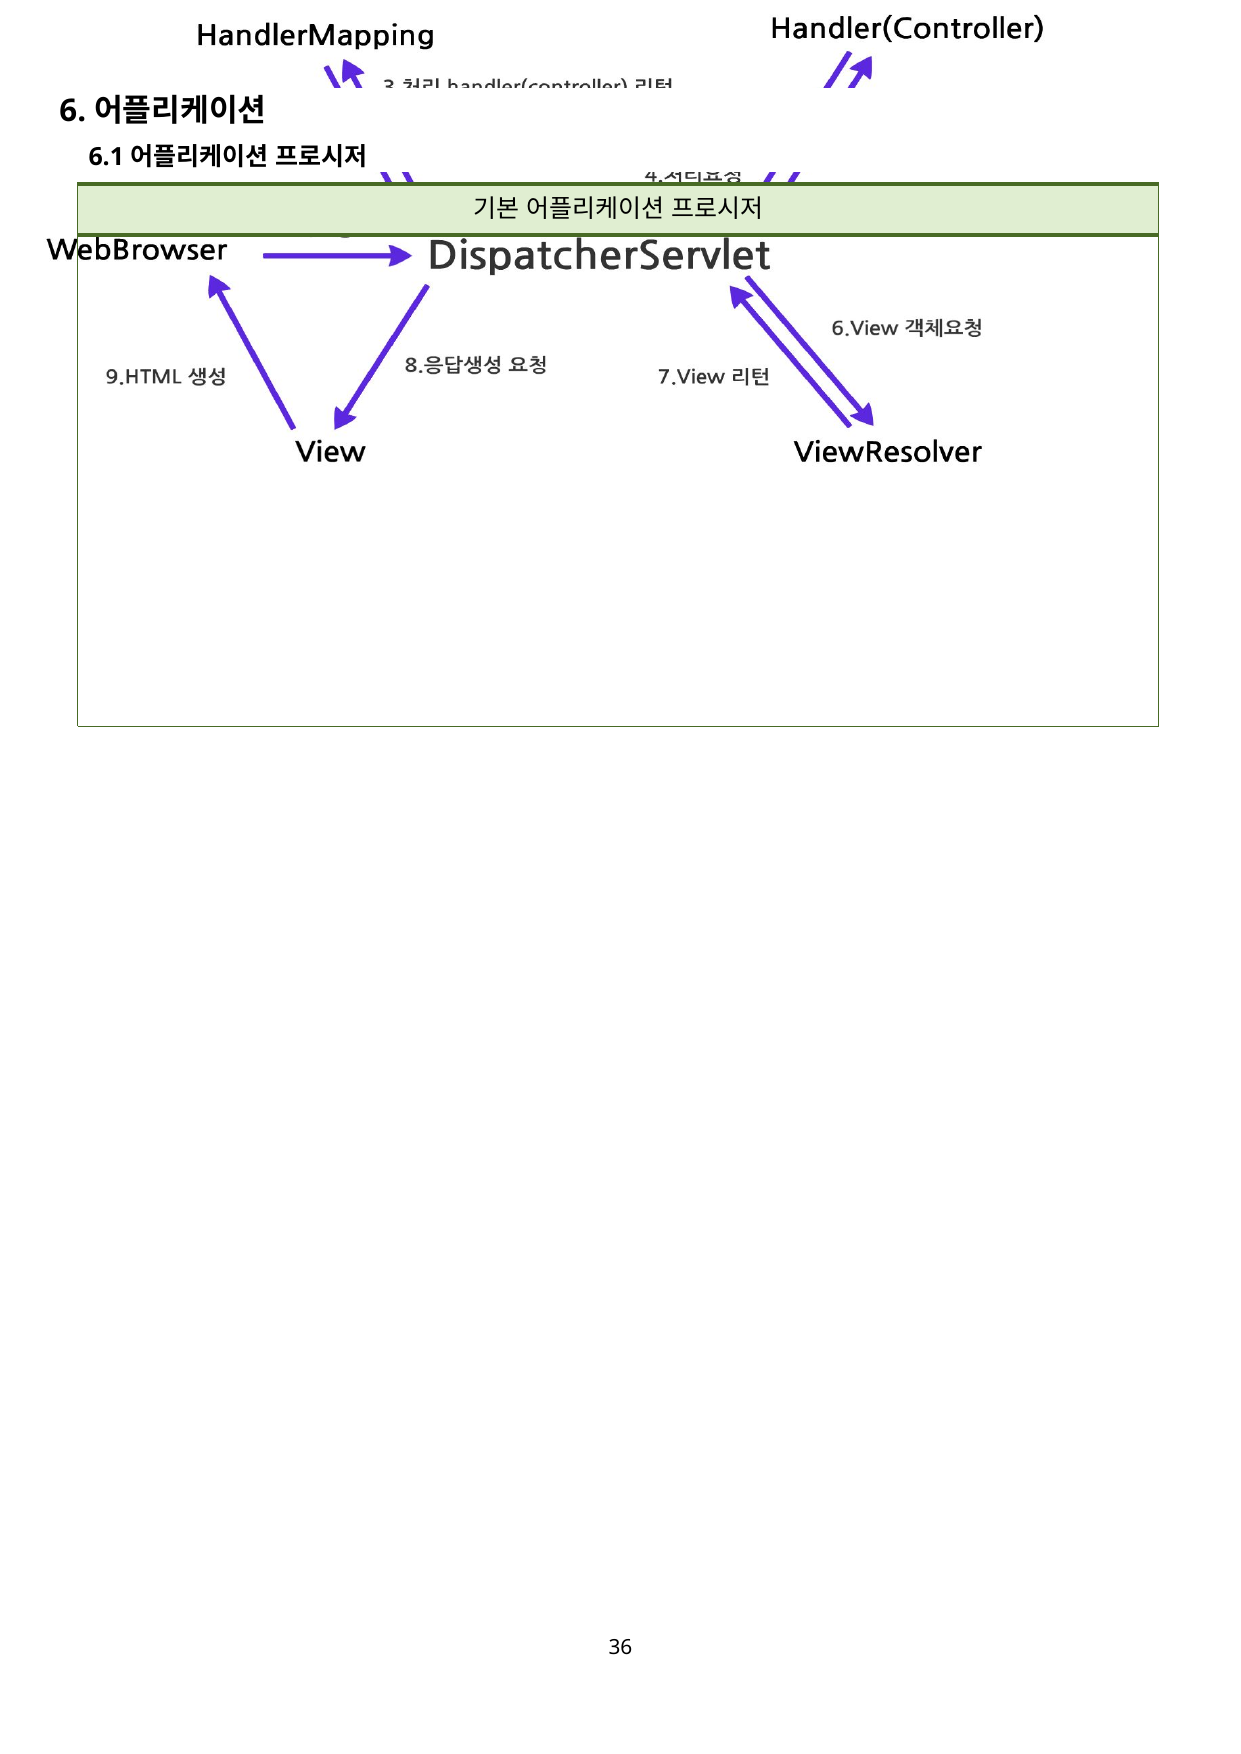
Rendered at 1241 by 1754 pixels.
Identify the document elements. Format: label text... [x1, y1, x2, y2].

text 6. 어플리케이션 [59, 88, 1181, 129]
picture [0, 0, 1081, 494]
table_header 기본 어플리케이션 프로시저 [78, 186, 1158, 233]
text 6.1 어플리케이션 프로시저 [88, 139, 1181, 172]
table_cell [78, 237, 1158, 726]
